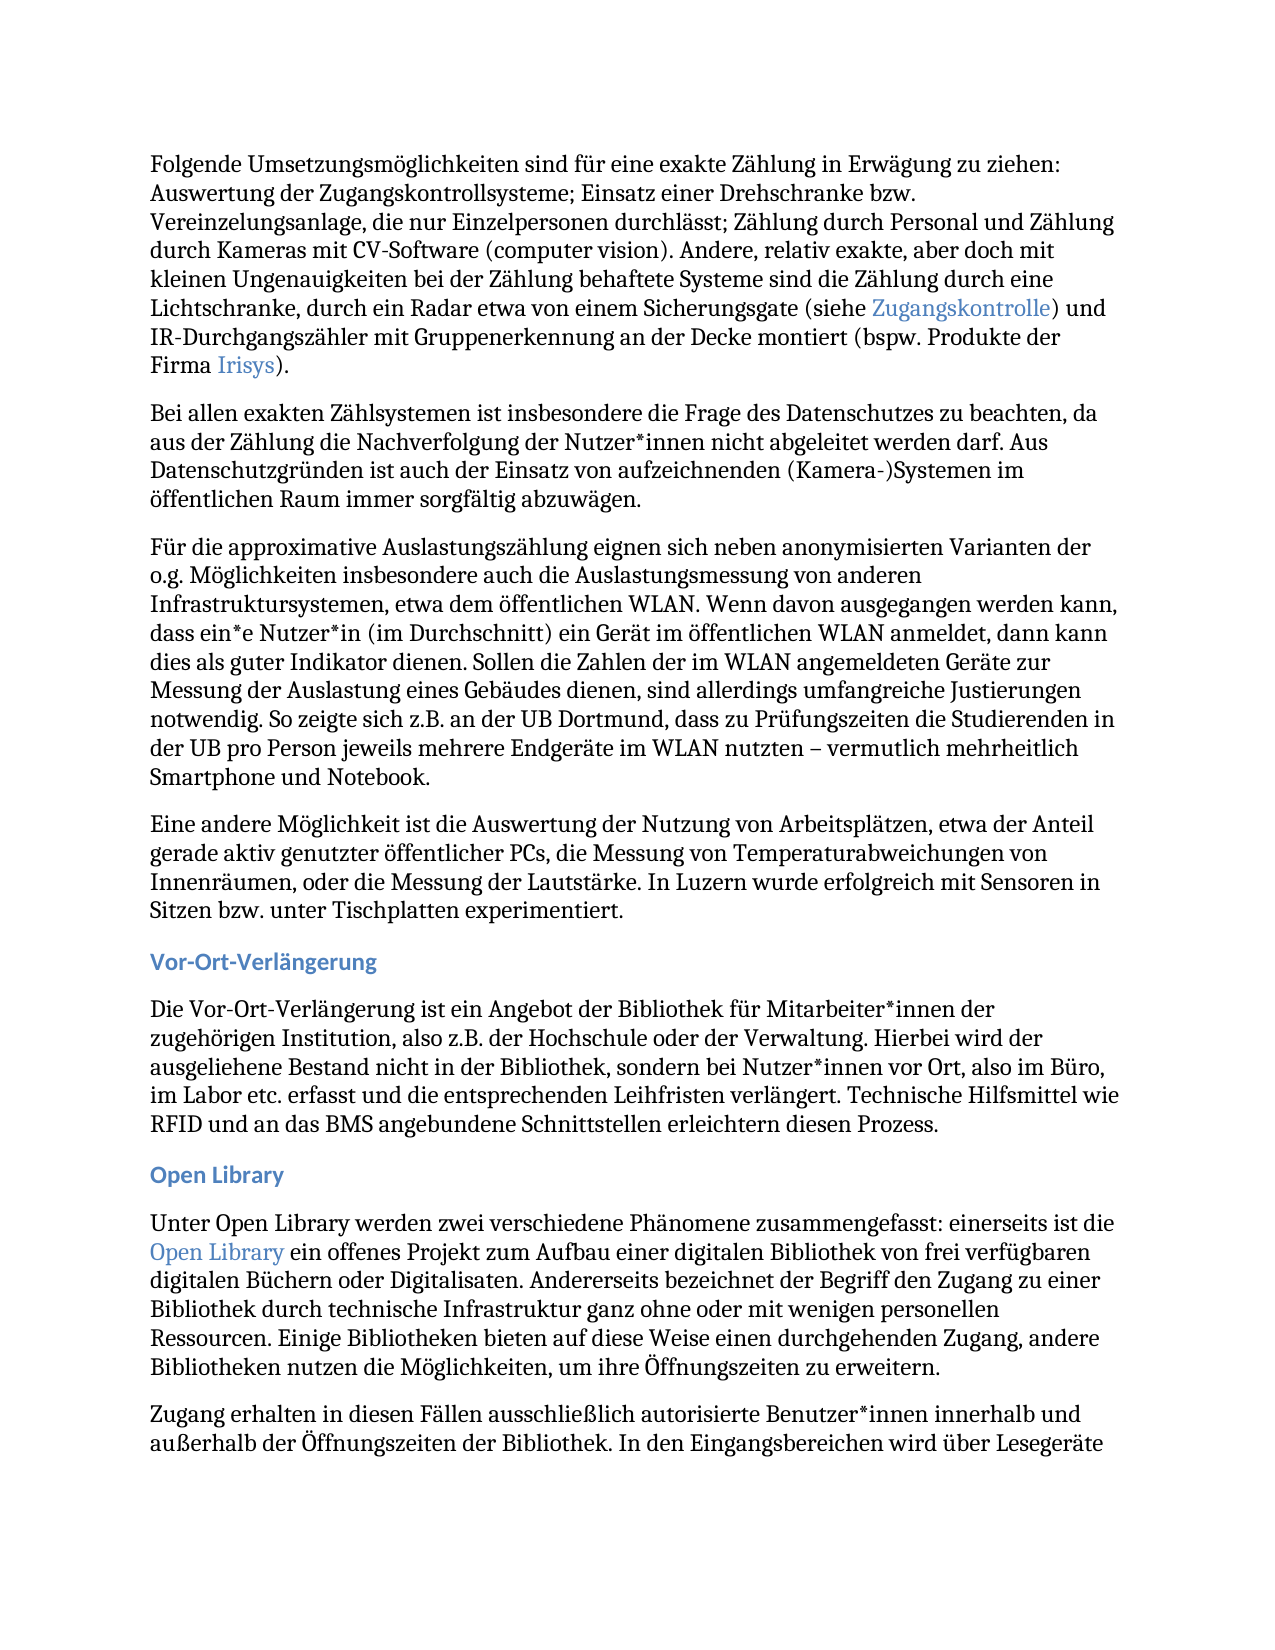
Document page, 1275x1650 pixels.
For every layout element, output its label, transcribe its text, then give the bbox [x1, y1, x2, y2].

text Die Vor-Ort-Verlängerung ist ein Angebot der Bibliothek für Mitarbeiter*innen der zugehörigen Institution, also z.B. der Hochschule oder der Verwaltung. Hierbei wird der ausgeliehene Bestand nicht in der Bibliothek, sondern bei Nutzer*innen vor Ort, also im Büro, im Labor etc. erfasst und die entsprechenden Leihfristen verlängert. Technische Hilfsmittel wie RFID und an das BMS angebundene Schnittstellen erleichtern diesen Prozess. [150, 995, 1125, 1139]
text Unter Open Library werden zwei verschiedene Phänomene zusammengefasst: einerseits ist die Open Library ein offenes Projekt zum Aufbau einer digitalen Bibliothek von frei verfügbaren digitalen Büchern oder Digitalisaten. Andererseits bezeichnet der Begriff den Zugang zu einer Bibliothek durch technische Infrastruktur ganz ohne oder mit wenigen personellen Ressourcen. Einige Bibliotheken bieten auf diese Weise einen durchgehenden Zugang, andere Bibliotheken nutzen die Möglichkeiten, um ihre Öffnungszeiten zu erweitern. [150, 1209, 1125, 1381]
text Eine andere Möglichkeit ist die Auswertung der Nutzung von Arbeitsplätzen, etwa der Anteil gerade aktiv genutzter öffentlicher PCs, die Messung von Temperaturabweichungen von Innenräumen, oder die Messung der Lautstärke. In Luzern wurde erfolgreich mit Sensoren in Sitzen bzw. unter Tischplatten experimentiert. [150, 810, 1125, 925]
subtitle Open Library [150, 1160, 1125, 1190]
subtitle Vor-Ort-Verlängerung [150, 946, 1125, 976]
text Bei allen exakten Zählsystemen ist insbesondere die Frage des Datenschutzes zu beachten, da aus der Zählung die Nachverfolgung der Nutzer*innen nicht abgeleitet werden darf. Aus Datenschutzgründen ist auch der Einsatz von aufzeichnenden (Kamera-)Systemen im öffentlichen Raum immer sorgfältig abzuwägen. [150, 399, 1125, 514]
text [150, 1400, 1125, 1458]
text Für die approximative Auslastungszählung eignen sich neben anonymisierten Varianten der o.g. Möglichkeiten insbesondere auch die Auslastungsmessung von anderen Infrastruktursystemen, etwa dem öffentlichen WLAN. Wenn davon ausgegangen werden kann, dass ein*e Nutzer*in (im Durchschnitt) ein Gerät im öffentlichen WLAN anmeldet, dann kann dies als guter Indikator dienen. Sollen die Zahlen der im WLAN angemeldeten Geräte zur Messung der Auslastung eines Gebäudes dienen, sind allerdings umfangreiche Justierungen notwendig. So zeigte sich z.B. an der UB Dortmund, dass zu Prüfungszeiten die Studierenden in der UB pro Person jeweils mehrere Endgeräte im WLAN nutzten – vermutlich mehrheitlich Smartphone und Notebook. [150, 532, 1125, 791]
text Folgende Umsetzungsmöglichkeiten sind für eine exakte Zählung in Erwägung zu ziehen: Auswertung der Zugangskontrollsysteme; Einsatz einer Drehschranke bzw. Vereinzelungsanlage, die nur Einzelpersonen durchlässt; Zählung durch Personal und Zählung durch Kameras mit CV-Software (computer vision). Andere, relativ exakte, aber doch mit kleinen Ungenauigkeiten bei der Zählung behaftete Systeme sind die Zählung durch eine Lichtschranke, durch ein Radar etwa von einem Sicherungsgate (siehe Zugangskontrolle) und IR-Durchgangszähler mit Gruppenerkennung an der Decke montiert (bspw. Produkte der Firma Irisys). [150, 150, 1125, 380]
